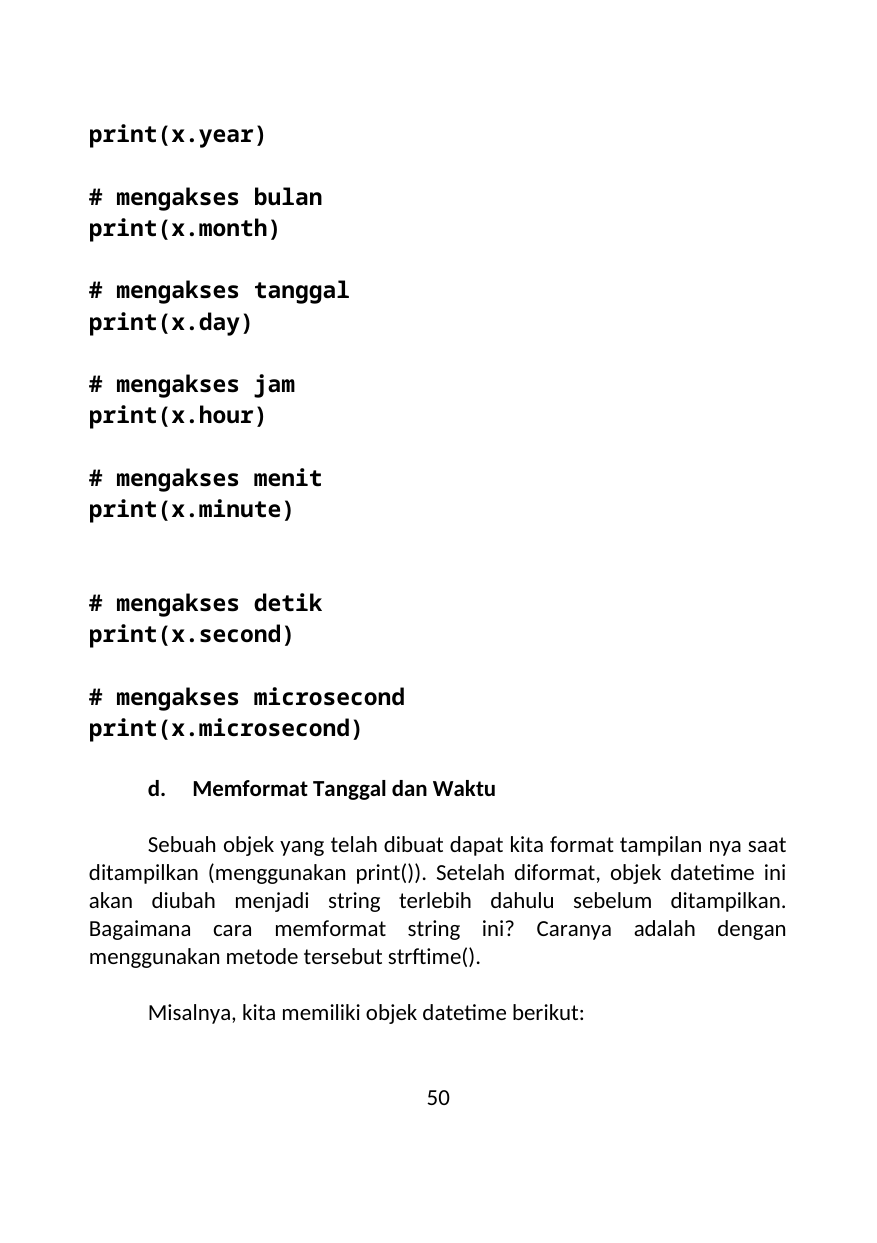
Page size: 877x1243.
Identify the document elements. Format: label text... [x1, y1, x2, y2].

list Memformat Tanggal dan Waktu [148, 774, 787, 802]
text print(x.second) [89, 618, 787, 649]
text Sebuah objek yang telah dibuat dapat kita format tampilan nya saat ditampilkan (menggunakan print()). Setelah diformat, objek datetime ini akan diubah menjadi string terlebih dahulu sebelum ditampilkan. Bagaimana cara memformat string ini? Caranya adalah dengan menggunakan metode tersebut strftime(). [89, 830, 787, 971]
text # mengakses tanggal [89, 274, 787, 306]
text print(x.microsecond) [89, 712, 787, 743]
text print(x.minute) [89, 493, 787, 524]
text # mengakses menit [89, 462, 787, 493]
text print(x.year) [89, 118, 787, 149]
text # mengakses jam [89, 368, 787, 399]
text # mengakses bulan [89, 181, 787, 212]
text # mengakses detik [89, 587, 787, 618]
text print(x.day) [89, 306, 787, 337]
text print(x.month) [89, 212, 787, 243]
text Misalnya, kita memiliki objek datetime berikut: [89, 998, 787, 1027]
text print(x.hour) [89, 399, 787, 431]
text # mengakses microsecond [89, 681, 787, 712]
